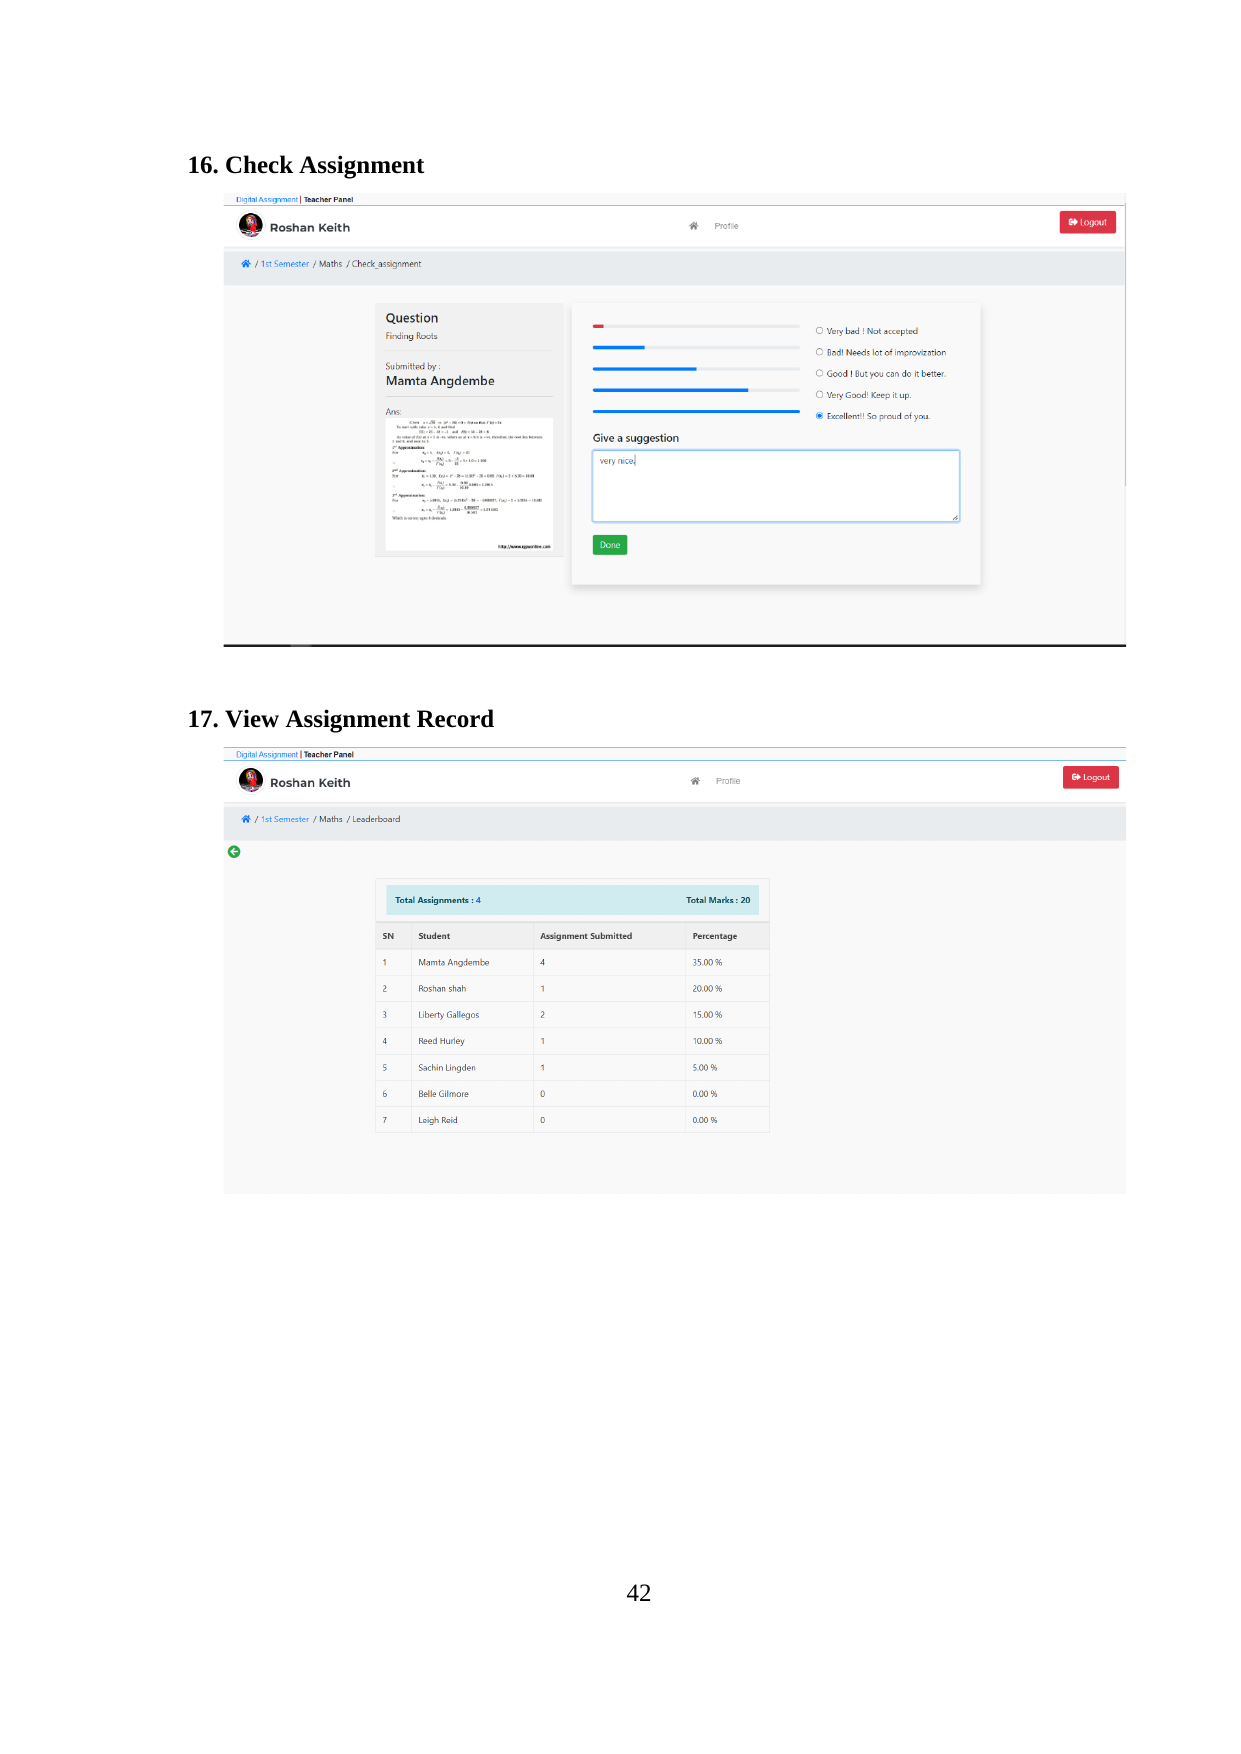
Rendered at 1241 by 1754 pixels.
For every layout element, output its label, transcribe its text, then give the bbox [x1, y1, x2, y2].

picture [223, 193, 1127, 647]
list Check Assignment [187, 150, 1090, 179]
picture [223, 747, 1127, 1194]
list View Assignment Record [187, 704, 1090, 733]
